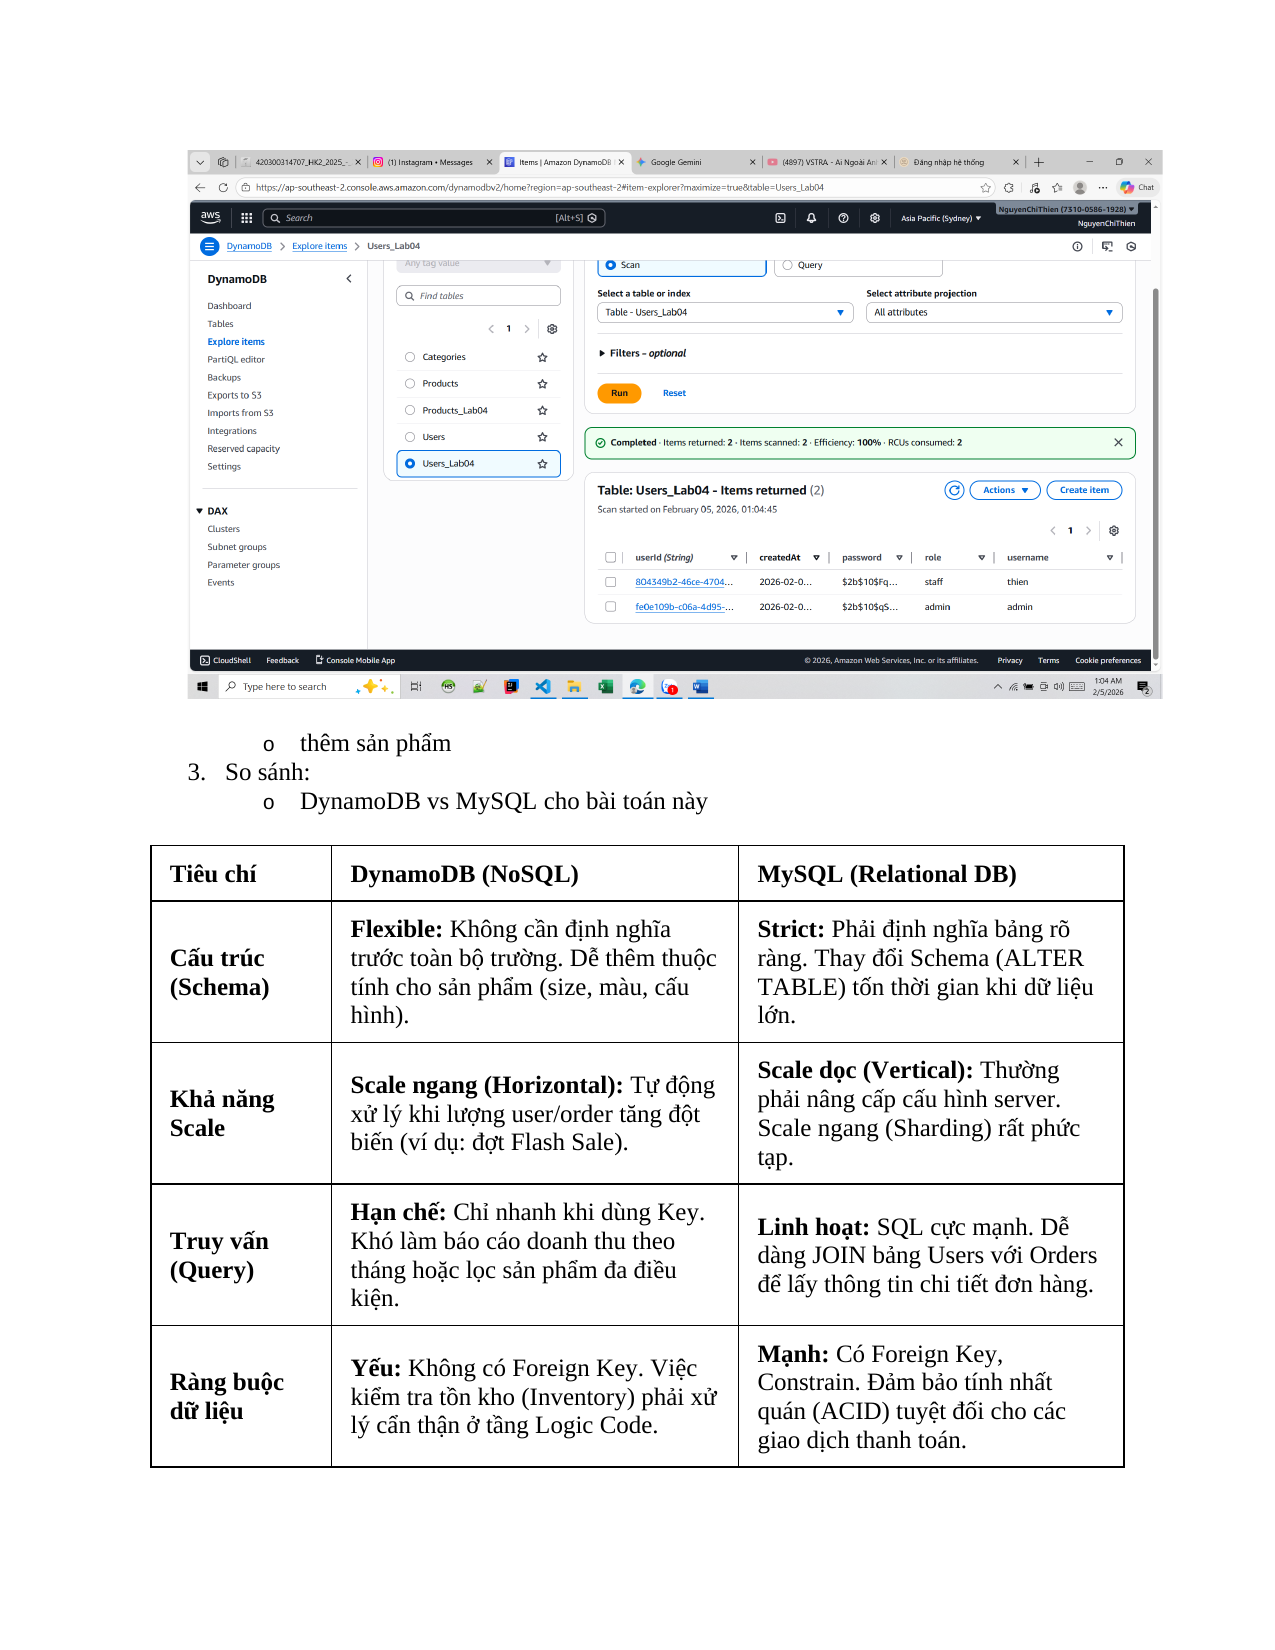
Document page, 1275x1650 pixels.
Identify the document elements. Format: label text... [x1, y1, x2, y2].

table_header MySQL (Relational DB) [739, 846, 1123, 900]
table_cell Linh hoạt: SQL cực mạnh. Dễ dàng JOIN bảng Users với Orders để lấy thông tin chi tiết đơn hàng. [739, 1185, 1123, 1325]
table_cell Truy vấn (Query) [152, 1185, 331, 1325]
table_cell Yếu: Không có Foreign Key. Việc kiểm tra tồn kho (Inventory) phải xử lý cẩn thận ở tầng Logic Code. [332, 1326, 738, 1466]
list thêm sản phẩm [262, 728, 1125, 757]
table_cell Mạnh: Có Foreign Key, Constrain. Đảm bảo tính nhất quán (ACID) tuyệt đối cho các giao dịch thanh toán. [739, 1326, 1123, 1466]
list DynamoDB vs MySQL cho bài toán này [262, 786, 1125, 816]
picture [187, 150, 1163, 699]
table_cell Cấu trúc (Schema) [152, 902, 331, 1042]
table_cell Hạn chế: Chỉ nhanh khi dùng Key. Khó làm báo cáo doanh thu theo tháng hoặc lọc sản phẩm đa điều kiện. [332, 1185, 738, 1325]
table_cell Scale dọc (Vertical): Thường phải nâng cấp cấu hình server. Scale ngang (Sharding) rất phức tạp. [739, 1043, 1123, 1183]
table_cell Ràng buộc dữ liệu [152, 1326, 331, 1466]
table_cell Flexible: Không cần định nghĩa trước toàn bộ trường. Dễ thêm thuộc tính cho sản phẩm (size, màu, cấu hình). [332, 902, 738, 1042]
table_cell Scale ngang (Horizontal): Tự động xử lý khi lượng user/order tăng đột biến (ví dụ: đợt Flash Sale). [332, 1043, 738, 1183]
table_header DynamoDB (NoSQL) [332, 846, 738, 900]
table_cell Strict: Phải định nghĩa bảng rõ ràng. Thay đổi Schema (ALTER TABLE) tốn thời gian khi dữ liệu lớn. [739, 902, 1123, 1042]
table_header Tiêu chí [152, 846, 331, 900]
list So sánh: [187, 757, 1125, 786]
table_cell Khả năng Scale [152, 1043, 331, 1183]
